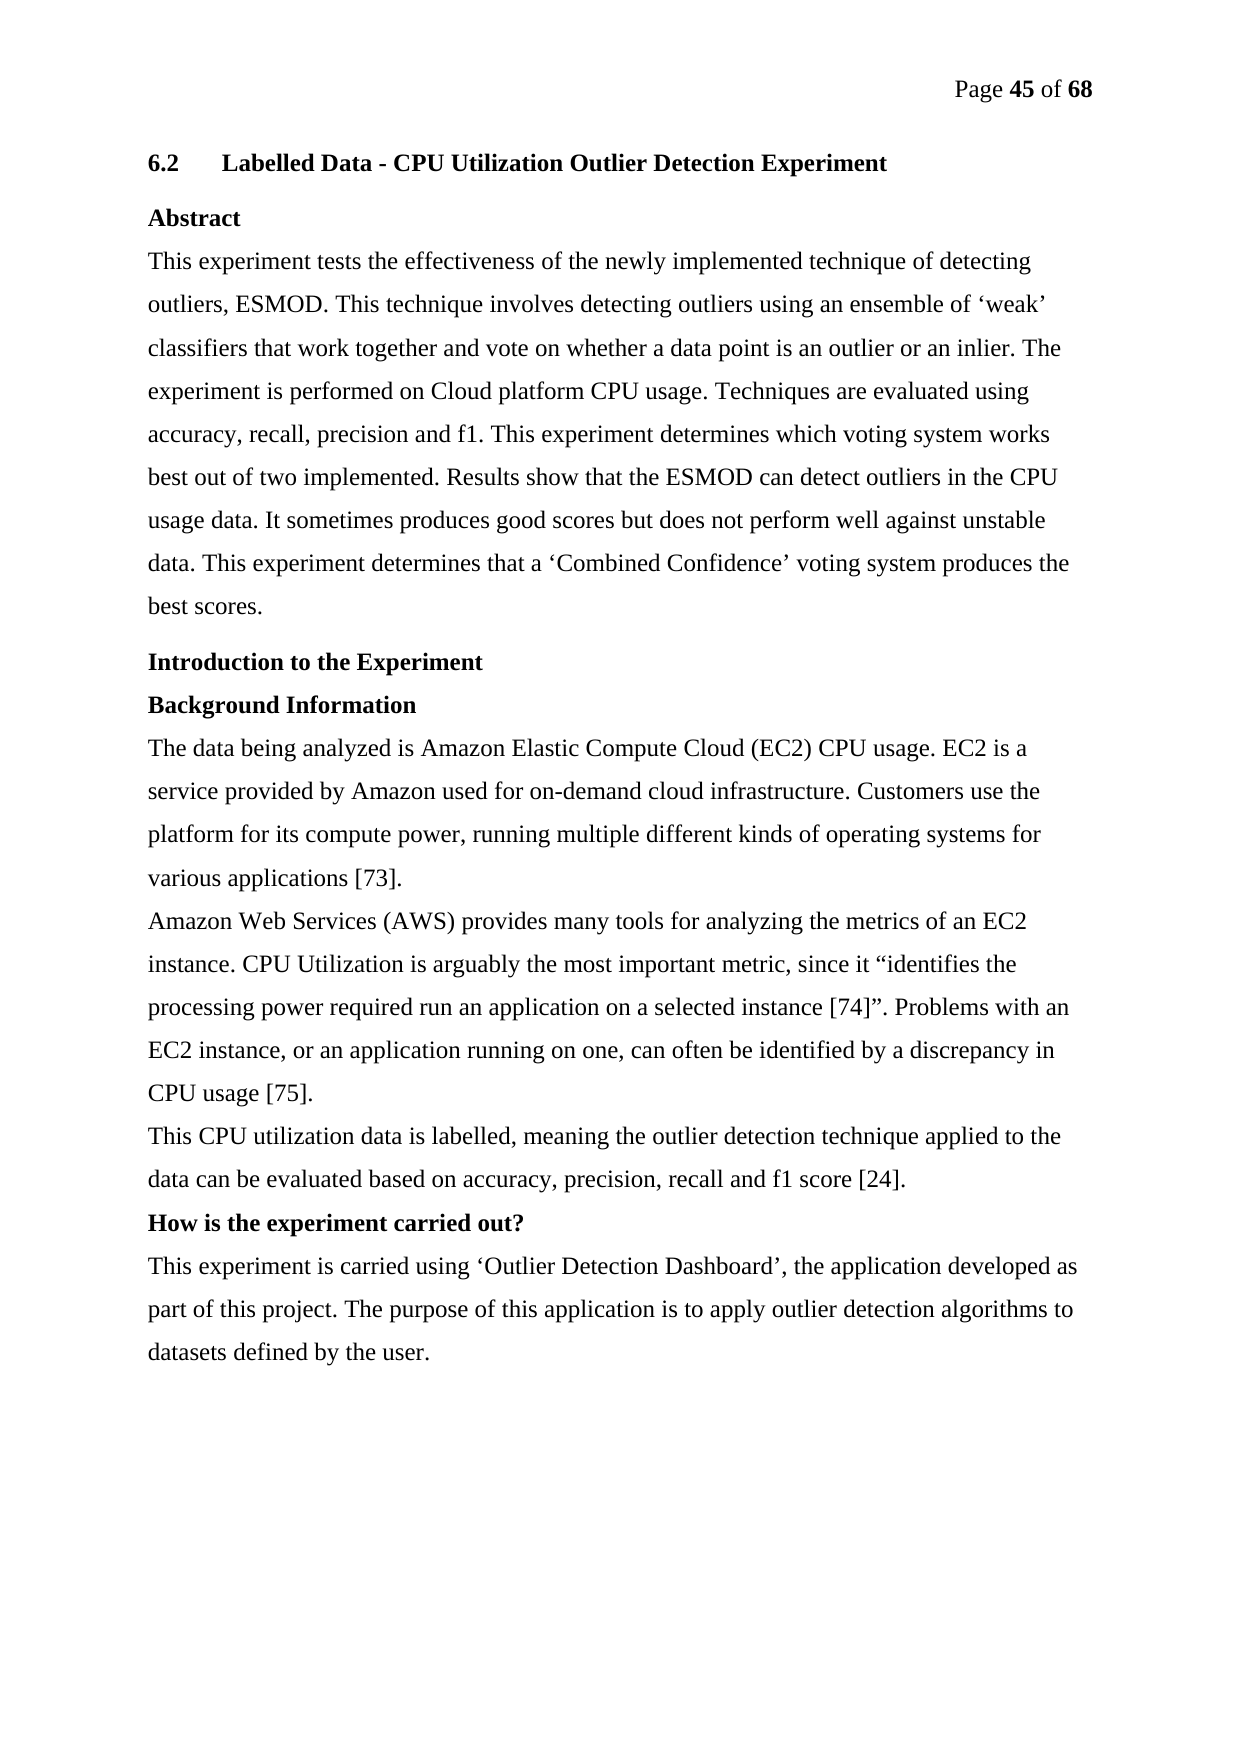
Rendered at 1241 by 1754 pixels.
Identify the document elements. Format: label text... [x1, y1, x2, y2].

text How is the experiment carried out? [148, 1208, 1092, 1236]
text Labelled Data - CPU Utilization Outlier Detection Experiment [148, 148, 1092, 176]
text This experiment is carried using ‘Outlier Detection Dashboard’, the application developed as part of this project. The purpose of this application is to apply outlier detection algorithms to datasets defined by the user. [148, 1251, 1092, 1366]
text This experiment tests the effectiveness of the newly implemented technique of detecting outliers, ESMOD. This technique involves detecting outliers using an ensemble of ‘weak’ classifiers that work together and vote on whether a data point is an outlier or an inlier. The experiment is performed on Cloud platform CPU usage. Techniques are evaluated using accuracy, recall, precision and f1. This experiment determines which voting system works best out of two implemented. Results show that the ESMOD can detect outliers in the CPU usage data. It sometimes produces good scores but does not perform well against unstable data. This experiment determines that a ‘Combined Confidence’ voting system produces the best scores. [148, 246, 1092, 620]
text Abstract [148, 203, 1092, 232]
text The data being analyzed is Amazon Elastic Compute Cloud (EC2) CPU usage. EC2 is a service provided by Amazon used for on-demand cloud infrastructure. Customers use the platform for its compute power, running multiple different kinds of operating systems for various applications [73]. [148, 733, 1092, 891]
text Introduction to the Experiment [148, 647, 1092, 676]
text This CPU utilization data is labelled, meaning the outlier detection technique applied to the data can be evaluated based on accuracy, precision, recall and f1 score [24]. [148, 1121, 1092, 1193]
text Background Information [148, 690, 1092, 719]
text Amazon Web Services (AWS) provides many tools for analyzing the metrics of an EC2 instance. CPU Utilization is arguably the most important metric, since it “identifies the processing power required run an application on a selected instance [74]”. Problems with an EC2 instance, or an application running on one, can often be identified by a discrepancy in CPU usage [75]. [148, 906, 1092, 1107]
